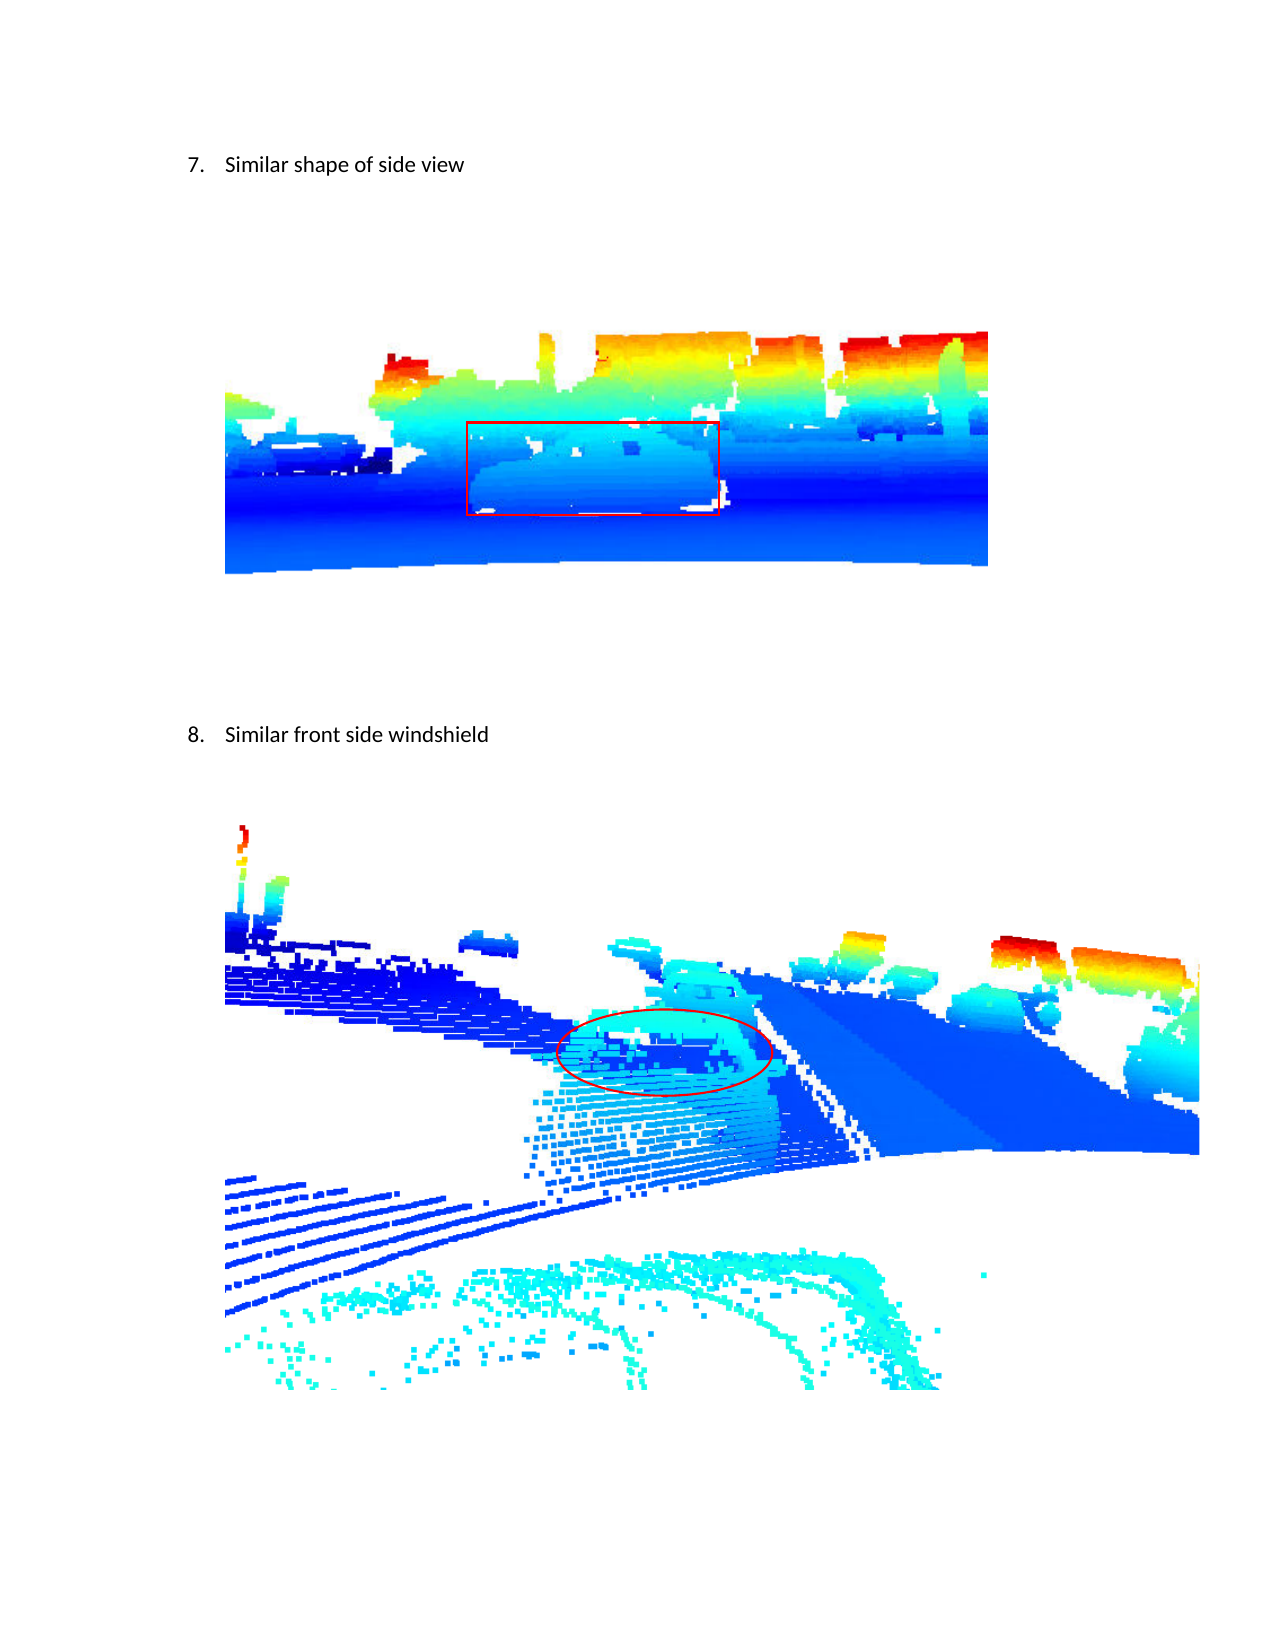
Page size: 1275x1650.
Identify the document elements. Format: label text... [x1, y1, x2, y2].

list Similar shape of side view [187, 150, 1125, 178]
picture [225, 780, 1200, 1390]
list Similar front side windshield [187, 720, 1125, 748]
picture [225, 210, 988, 718]
